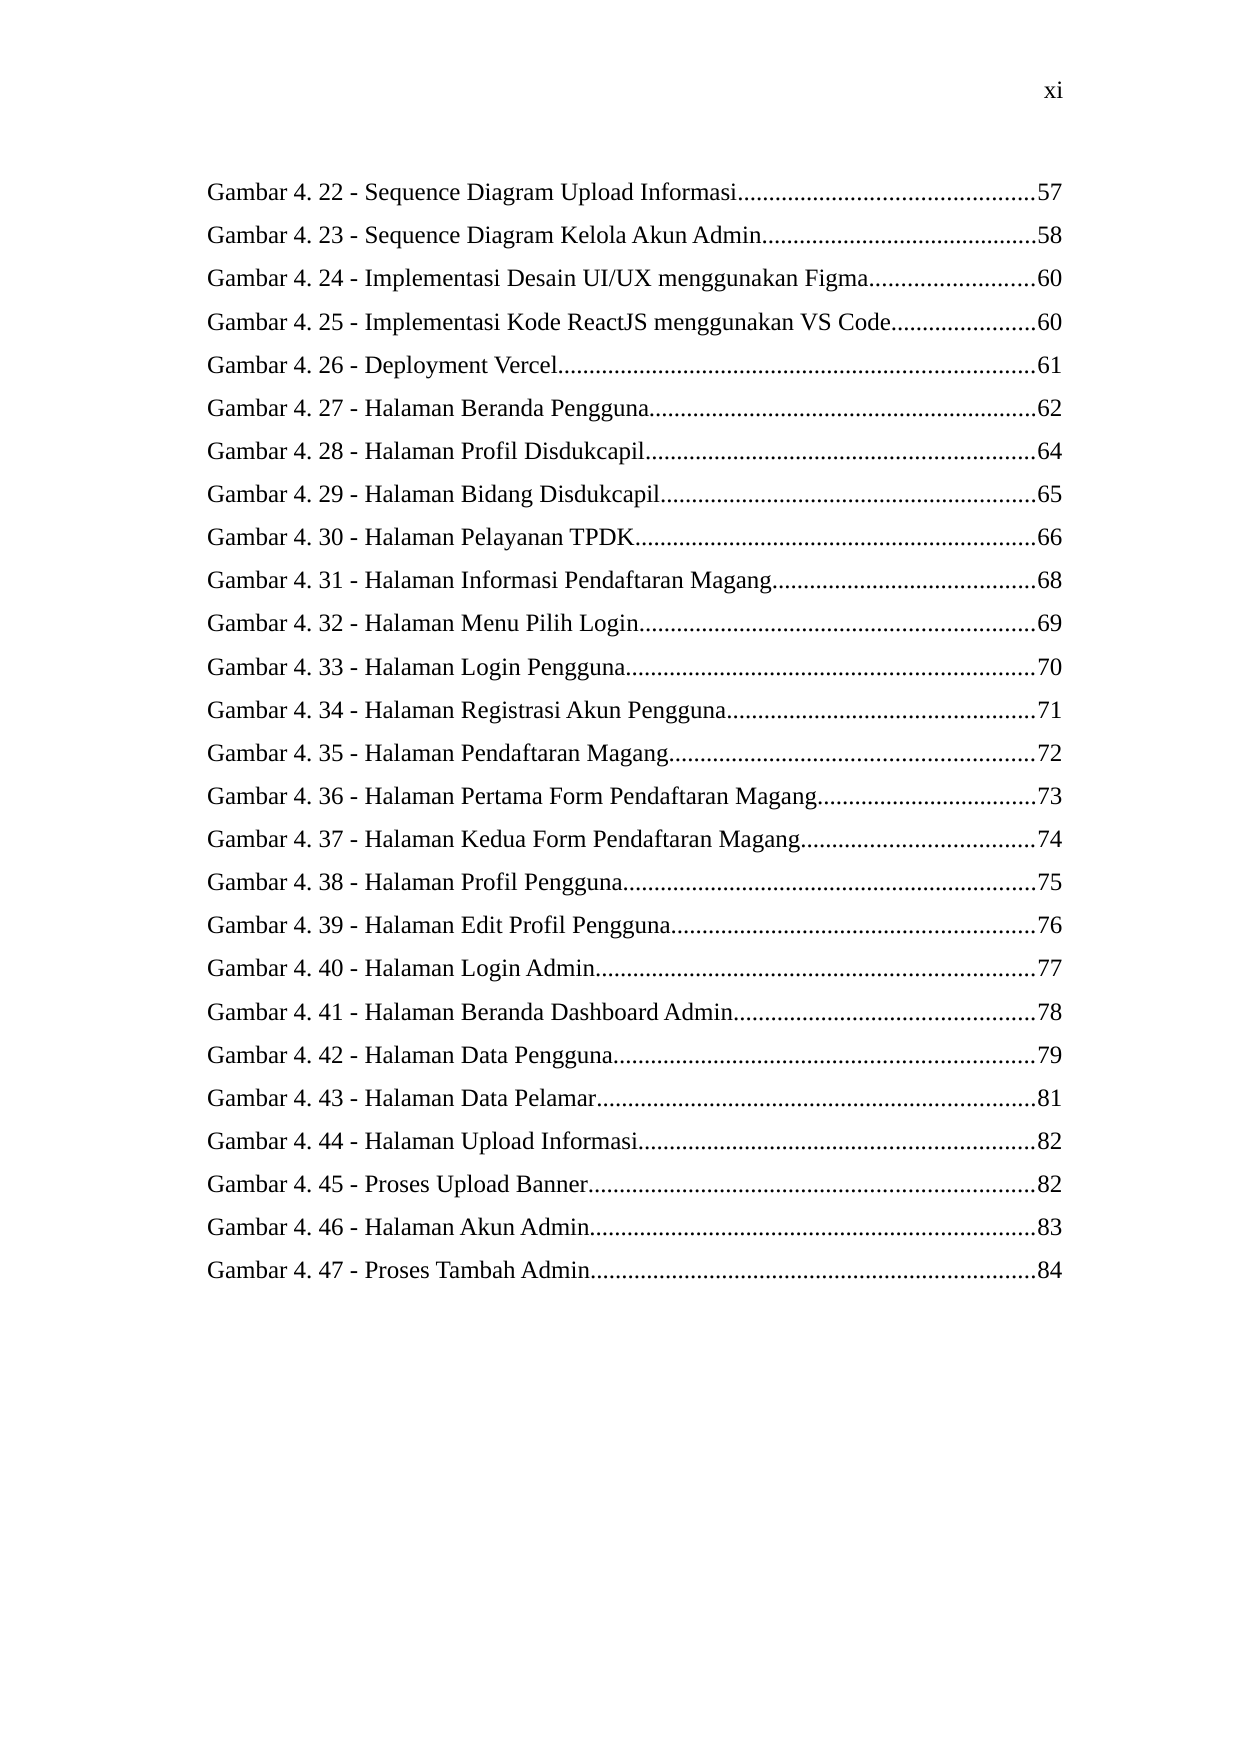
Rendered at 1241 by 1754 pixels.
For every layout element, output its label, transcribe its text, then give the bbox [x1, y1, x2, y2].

text Gambar 4. 24 - Implementasi Desain UI/UX menggunakan Figma 60 [207, 263, 1063, 292]
text Gambar 4. 25 - Implementasi Kode ReactJS menggunakan VS Code 60 [207, 307, 1063, 335]
text Gambar 4. 34 - Halaman Registrasi Akun Pengguna 71 [207, 695, 1063, 723]
text Gambar 4. 31 - Halaman Informasi Pendaftaran Magang 68 [207, 565, 1063, 594]
text Gambar 4. 29 - Halaman Bidang Disdukcapil 65 [207, 479, 1063, 508]
text Gambar 4. 45 - Proses Upload Banner 82 [207, 1169, 1063, 1198]
text Gambar 4. 33 - Halaman Login Pengguna 70 [207, 652, 1063, 680]
text Gambar 4. 46 - Halaman Akun Admin 83 [207, 1212, 1063, 1241]
text Gambar 4. 37 - Halaman Kedua Form Pendaftaran Magang 74 [207, 824, 1063, 853]
text Gambar 4. 27 - Halaman Beranda Pengguna 62 [207, 393, 1063, 422]
text Gambar 4. 35 - Halaman Pendaftaran Magang 72 [207, 738, 1063, 767]
text Gambar 4. 32 - Halaman Menu Pilih Login 69 [207, 608, 1063, 637]
text Gambar 4. 44 - Halaman Upload Informasi 82 [207, 1126, 1063, 1155]
text Gambar 4. 23 - Sequence Diagram Kelola Akun Admin 58 [207, 220, 1063, 249]
text Gambar 4. 39 - Halaman Edit Profil Pengguna 76 [207, 910, 1063, 939]
text Gambar 4. 30 - Halaman Pelayanan TPDK 66 [207, 522, 1063, 551]
text Gambar 4. 38 - Halaman Profil Pengguna 75 [207, 867, 1063, 896]
text Gambar 4. 47 - Proses Tambah Admin 84 [207, 1255, 1063, 1284]
text Gambar 4. 41 - Halaman Beranda Dashboard Admin 78 [207, 997, 1063, 1025]
text Gambar 4. 28 - Halaman Profil Disdukcapil 64 [207, 436, 1063, 465]
text Gambar 4. 42 - Halaman Data Pengguna 79 [207, 1040, 1063, 1068]
text Gambar 4. 43 - Halaman Data Pelamar 81 [207, 1083, 1063, 1112]
text Gambar 4. 40 - Halaman Login Admin 77 [207, 953, 1063, 982]
text Gambar 4. 22 - Sequence Diagram Upload Informasi 57 [207, 177, 1063, 206]
text Gambar 4. 26 - Deployment Vercel 61 [207, 350, 1063, 378]
text Gambar 4. 36 - Halaman Pertama Form Pendaftaran Magang 73 [207, 781, 1063, 810]
